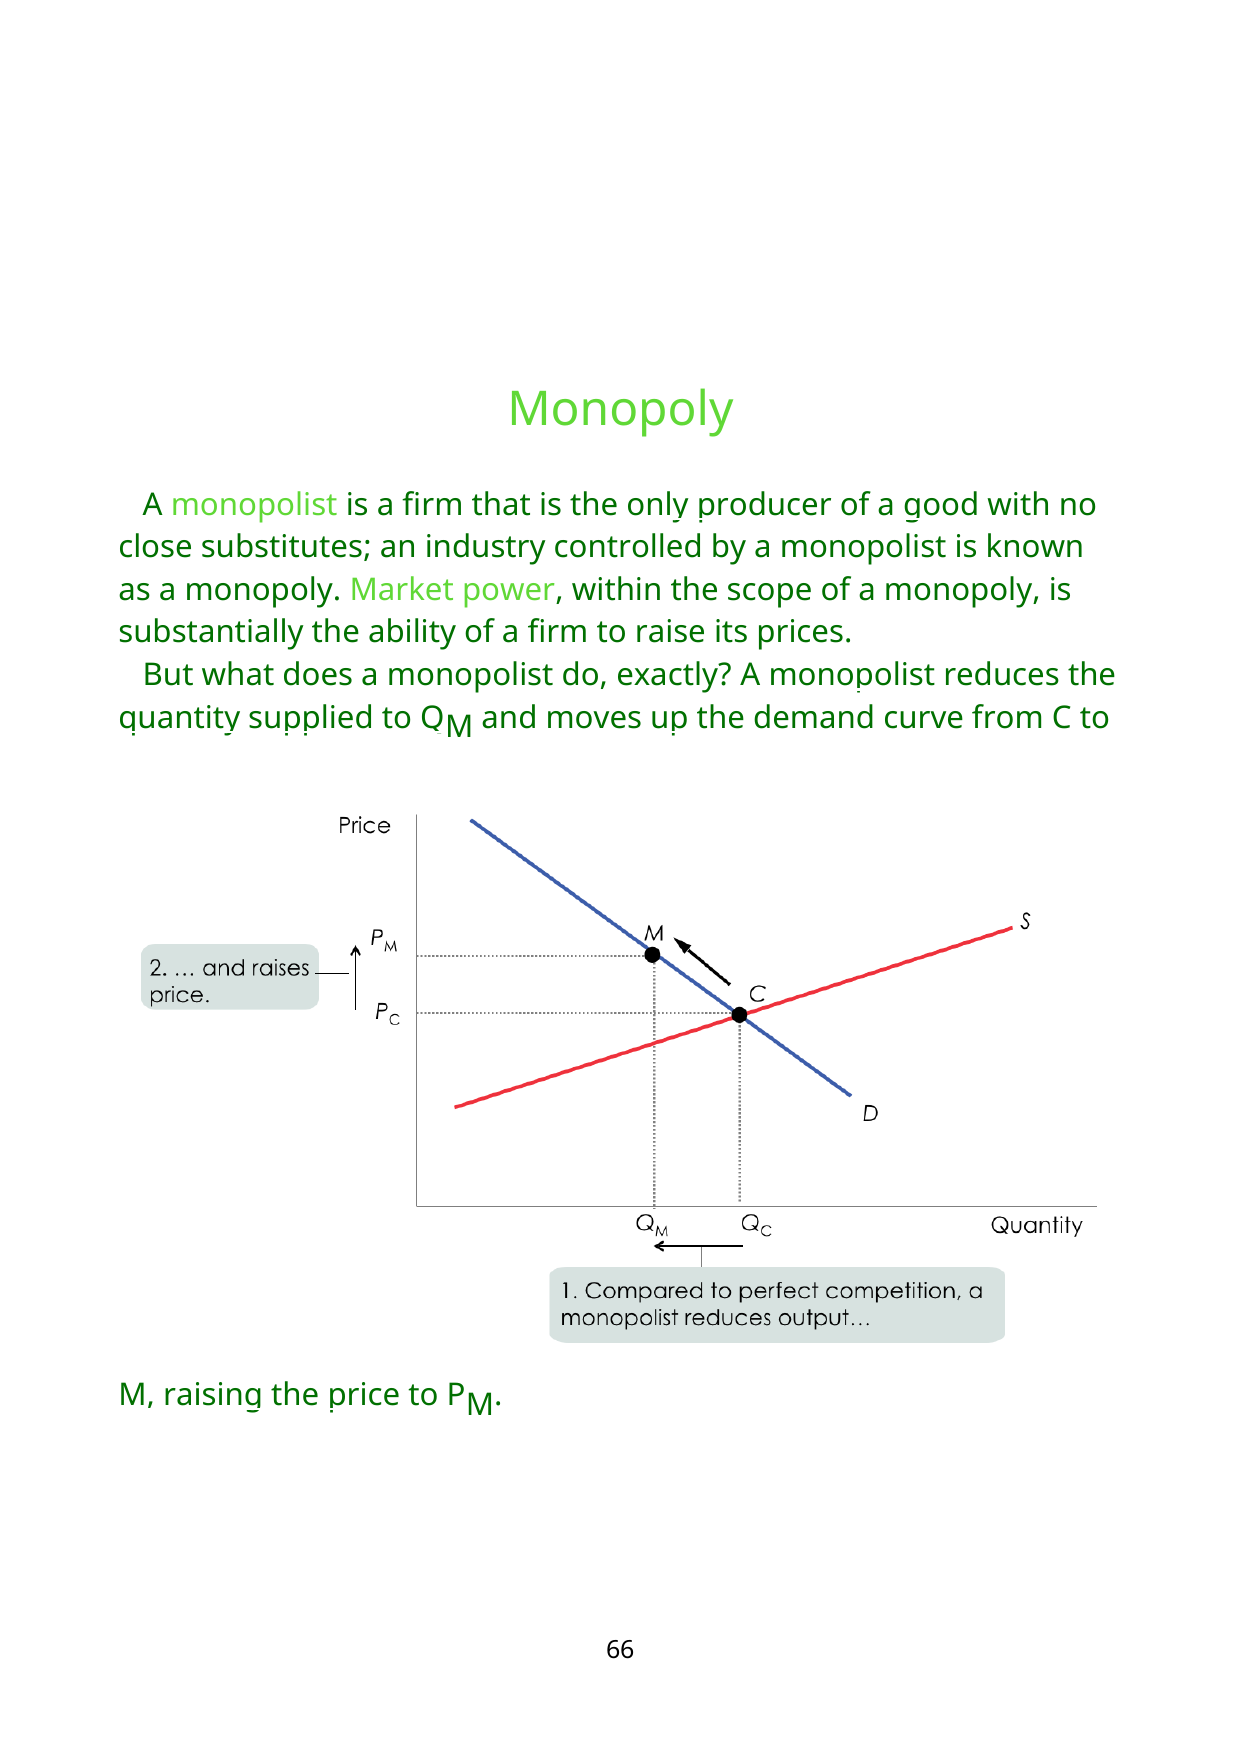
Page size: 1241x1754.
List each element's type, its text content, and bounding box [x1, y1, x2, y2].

text But what does a monopolist do, exactly? A monopolist reduces the quantity supplied to QM and moves up the demand curve from C to M, raising the price to PM. [118, 652, 1122, 793]
text A monopolist is a firm that is the only producer of a good with no close substitutes; an industry controlled by a monopolist is known as a monopoly. Market power, within the scope of a monopoly, is substantially the ability of a firm to raise its prices. [118, 482, 1122, 652]
text Monopoly [118, 374, 1122, 439]
picture [117, 793, 1122, 1347]
text But what does a monopolist do, exactly? A monopolist reduces the quantity supplied to QM and moves up the demand curve from C to M, raising the price to PM. [118, 1347, 1122, 1424]
